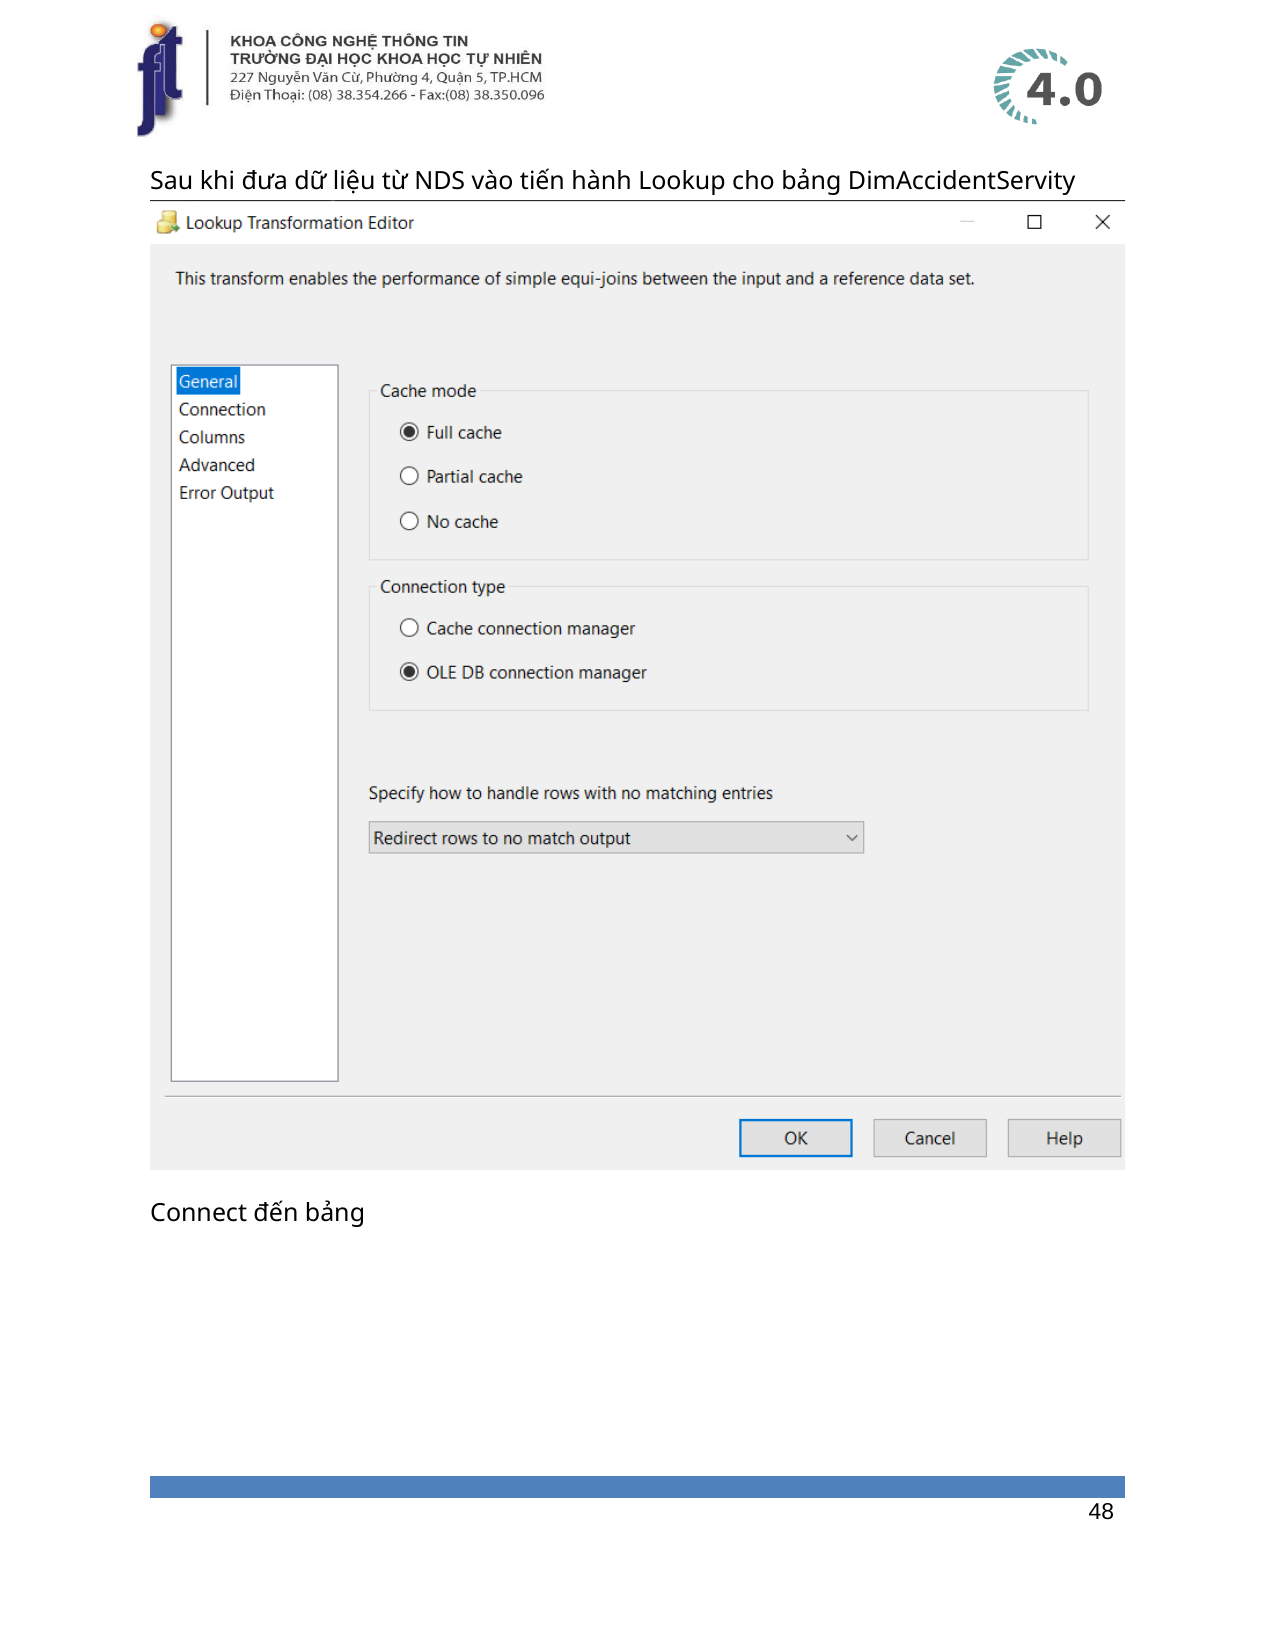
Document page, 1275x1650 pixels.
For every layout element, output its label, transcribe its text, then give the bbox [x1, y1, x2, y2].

text Connect đến bảng [150, 1194, 1125, 1228]
picture [150, 200, 1125, 1170]
picture [967, 41, 1130, 131]
text Sau khi đưa dữ liệu từ NDS vào tiến hành Lookup cho bảng DimAccidentServity [150, 150, 1125, 200]
picture [114, 14, 577, 158]
